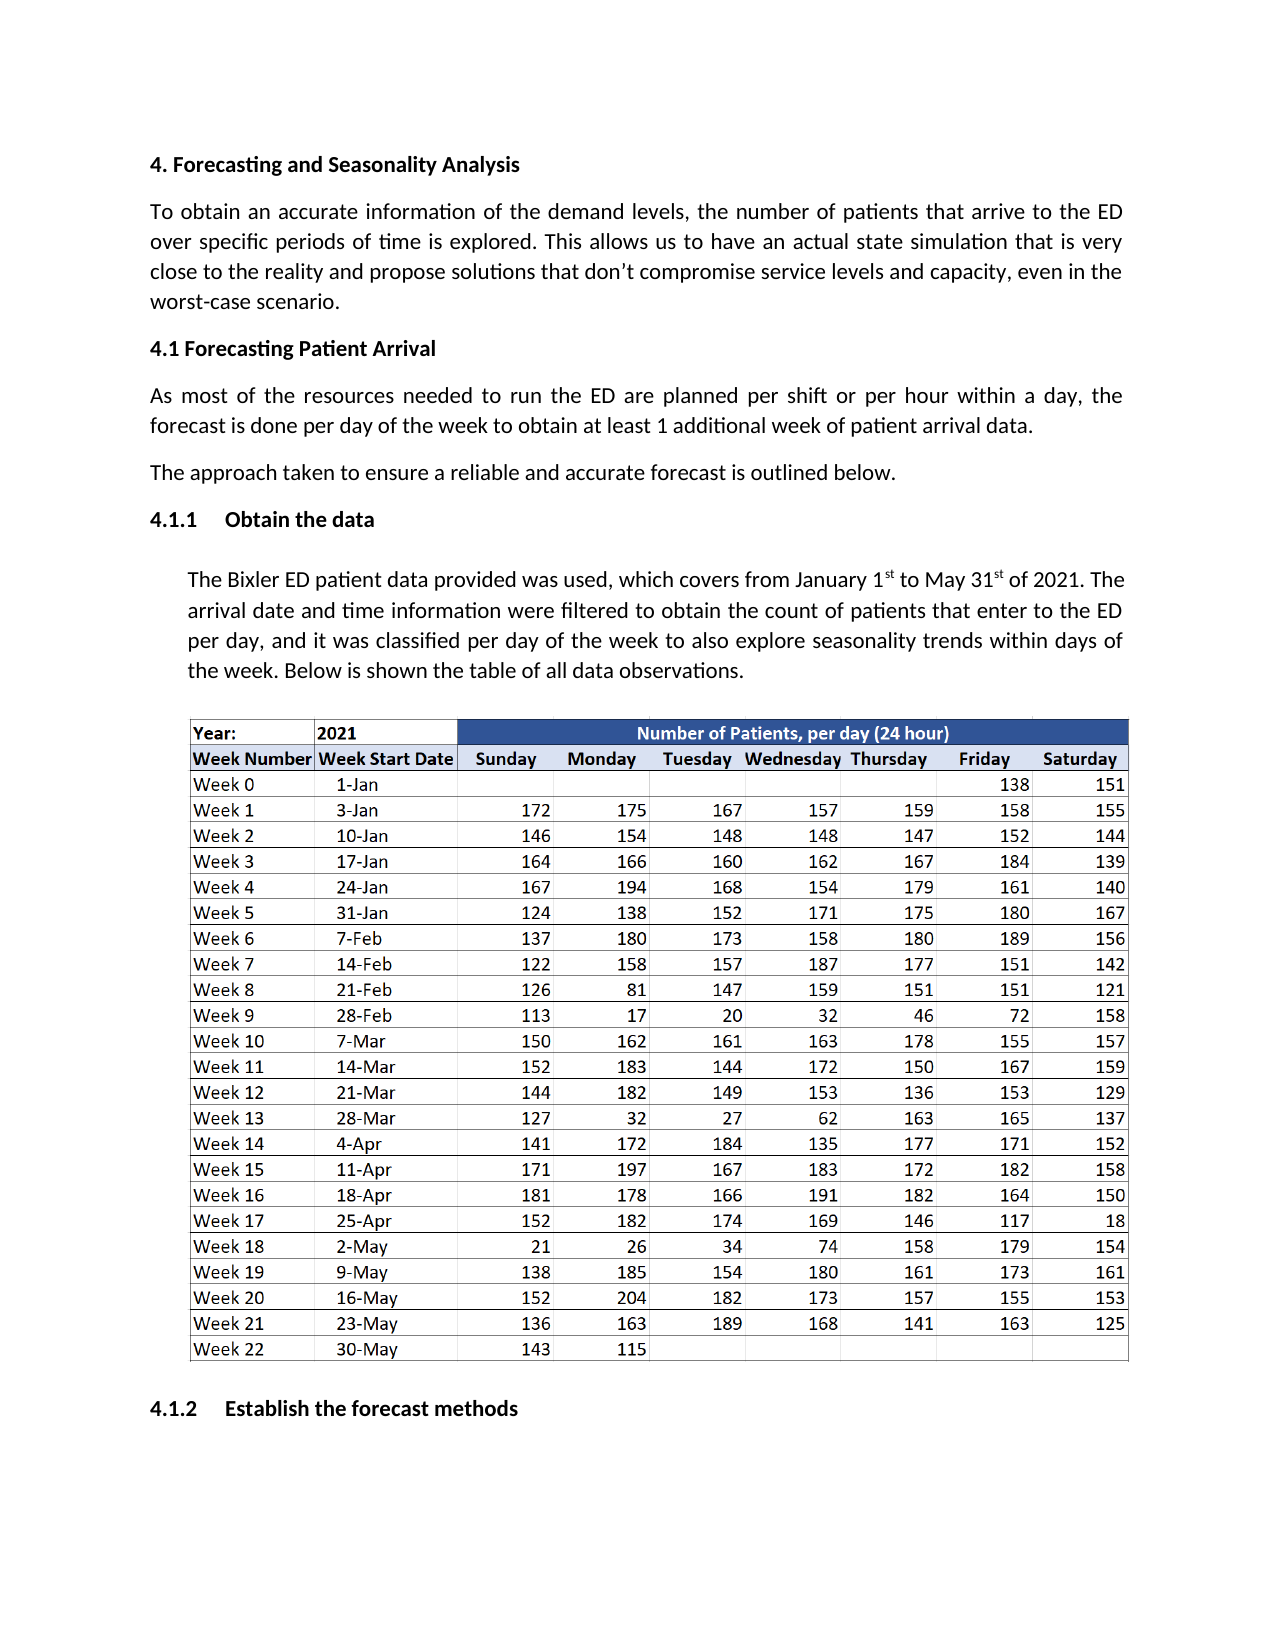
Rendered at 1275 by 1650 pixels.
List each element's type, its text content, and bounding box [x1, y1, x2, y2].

text As most of the resources needed to run the ED are planned per shift or per hour within a day, the forecast is done per day of the week to obtain at least 1 additional week of patient arrival data. [150, 381, 1125, 439]
list Establish the forecast methods [150, 1394, 1125, 1422]
list The Bixler ED patient data provided was used, which covers from January 1st to May 31st of 2021. The arrival date and time information were filtered to obtain the count of patients that enter to the ED per day, and it was classified per day of the week to also explore seasonality trends within days of the week. Below is shown the table of all data observations. [187, 566, 1125, 684]
text 4.1 Forecasting Patient Arrival [150, 334, 1125, 362]
text The approach taken to ensure a reliable and accurate forecast is outlined below. [150, 458, 1125, 486]
picture [187, 716, 1130, 1362]
text To obtain an accurate information of the demand levels, the number of patients that arrive to the ED over specific periods of time is explored. This allows us to have an actual state simulation that is very close to the reality and propose solutions that don’t compromise service levels and capacity, even in the worst-case scenario. [150, 197, 1125, 316]
list Obtain the data [150, 505, 1125, 533]
text 4. Forecasting and Seasonality Analysis [150, 150, 1125, 178]
